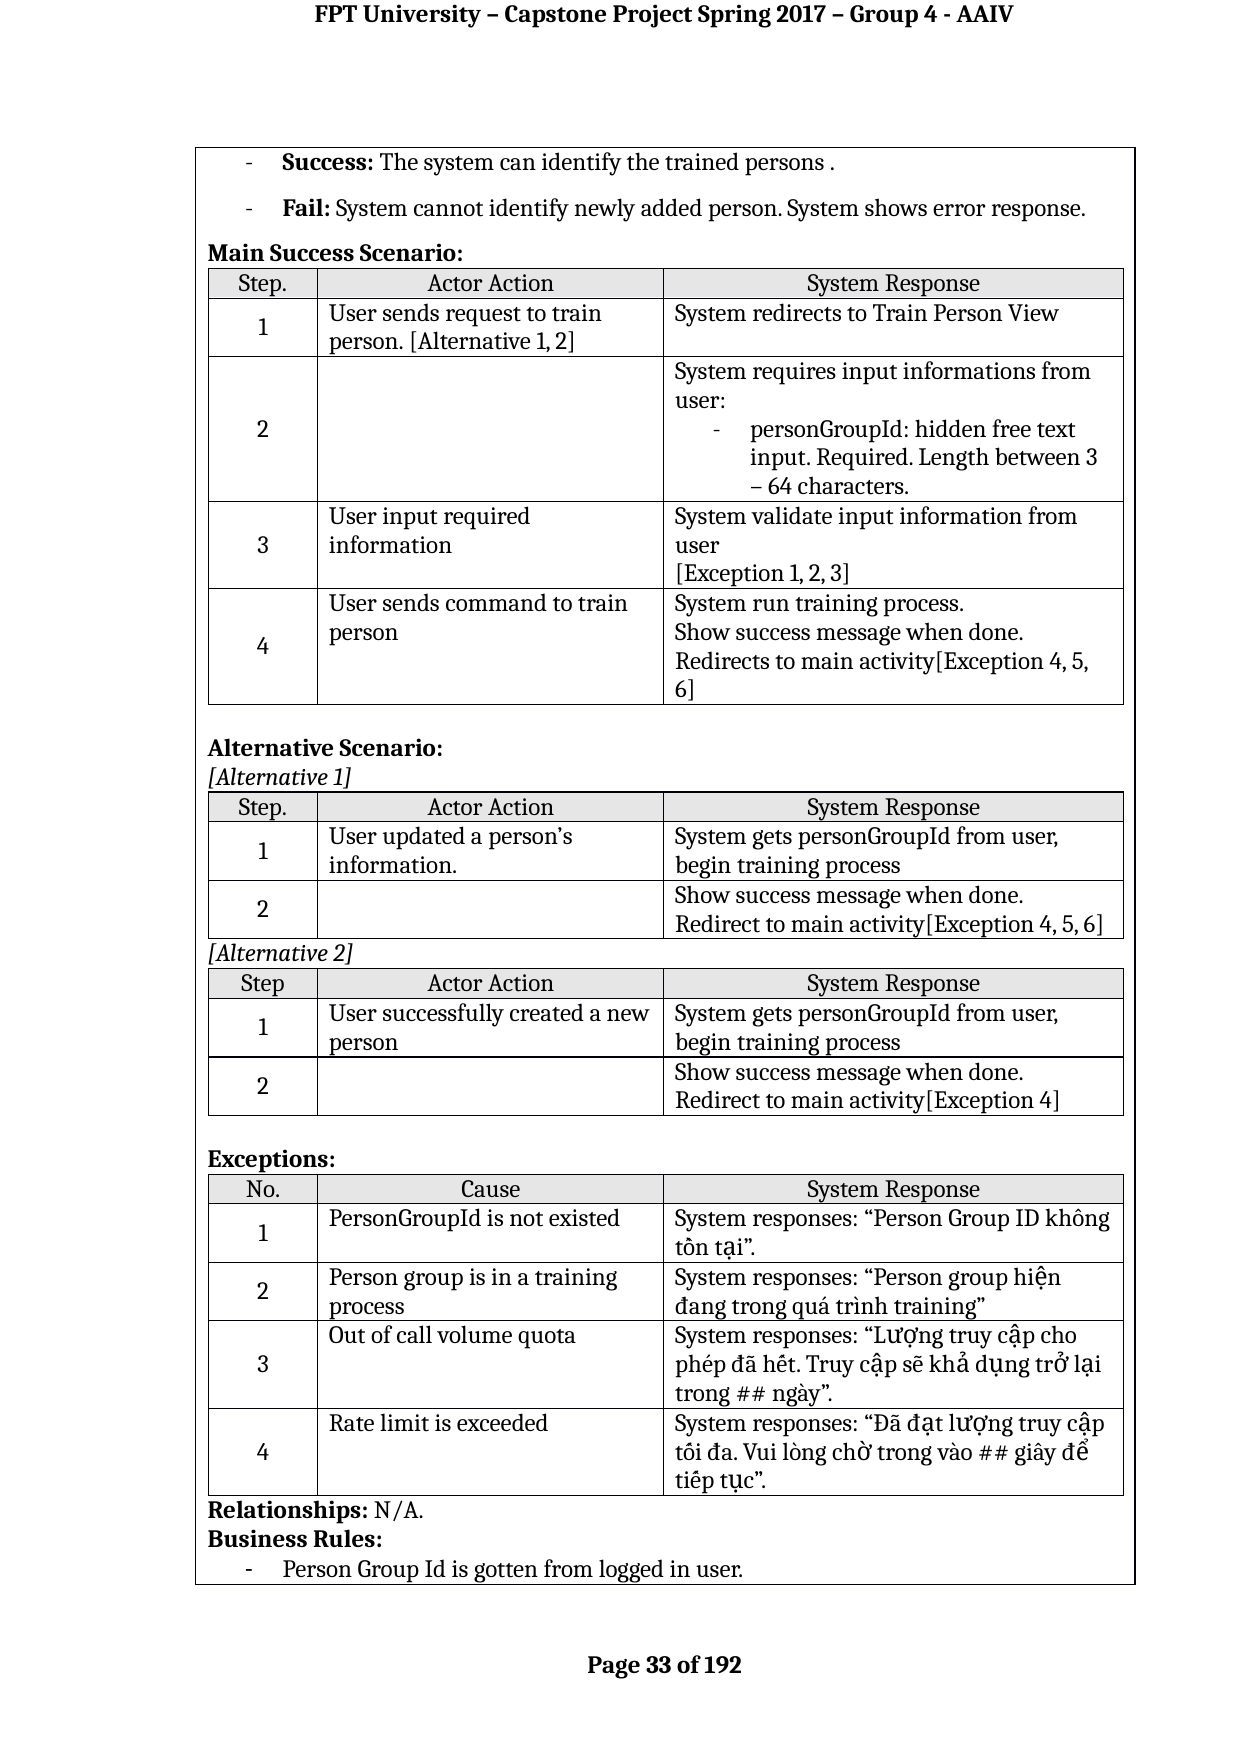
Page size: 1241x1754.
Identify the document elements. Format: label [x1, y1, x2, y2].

table_cell [196, 148, 1134, 1584]
